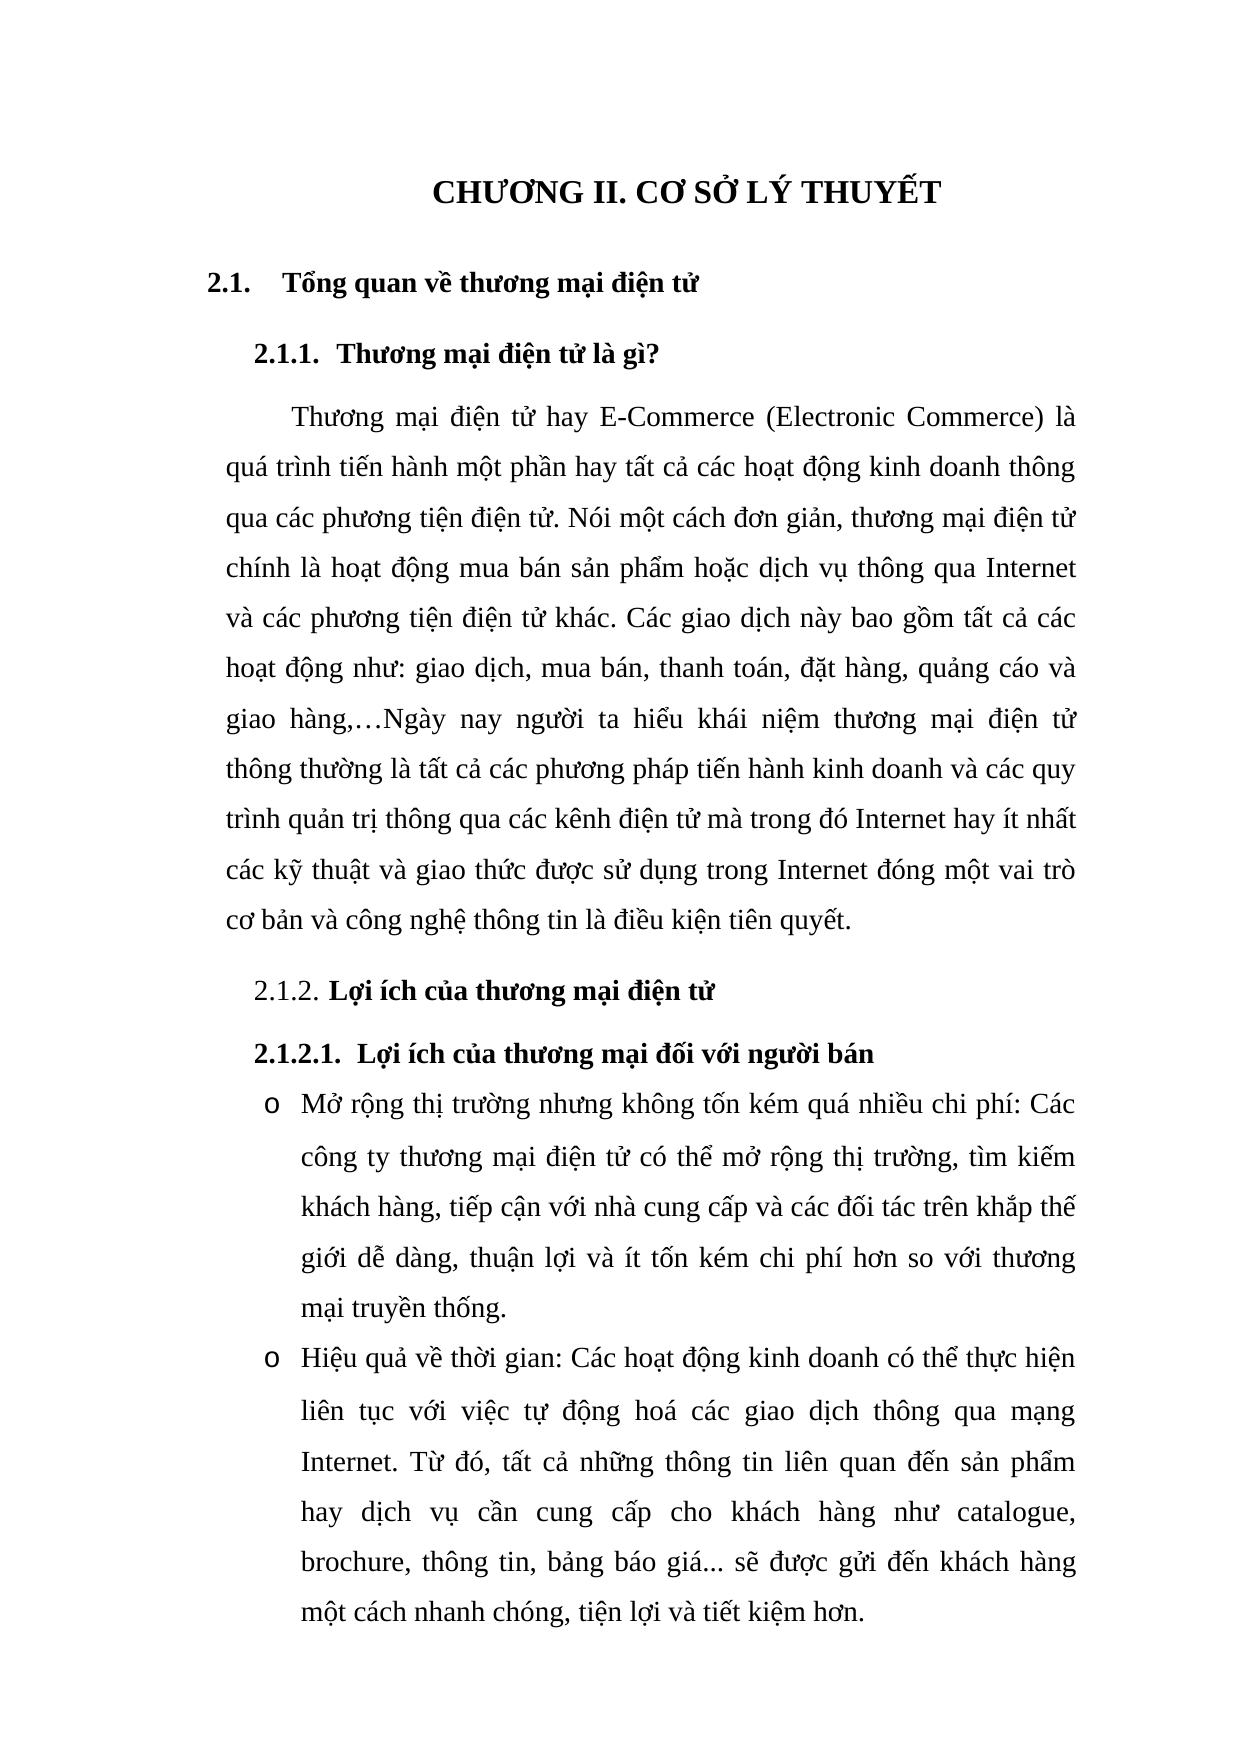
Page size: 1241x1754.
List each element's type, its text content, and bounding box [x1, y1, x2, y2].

list Mở rộng thị trường nhưng không tốn kém quá nhiều chi phí: Các công ty thương mại điện tử có thể mở rộng thị trường, tìm kiếm khách hàng, tiếp cận với nhà cung cấp và các đối tác trên khắp thế giới dễ dàng, thuận lợi và ít tốn kém chi phí hơn so với thương mại truyền thống. [263, 1086, 1077, 1324]
list Hiệu quả về thời gian: Các hoạt động kinh doanh có thể thực hiện liên tục với việc tự động hoá các giao dịch thông qua mạng Internet. Từ đó, tất cả những thông tin liên quan đến sản phẩm hay dịch vụ cần cung cấp cho khách hàng như catalogue, brochure, thông tin, bảng báo giá... sẽ được gửi đến khách hàng một cách nhanh chóng, tiện lợi và tiết kiệm hơn. [263, 1341, 1077, 1628]
subtitle Lợi ích của thương mại điện tử [254, 973, 1077, 1007]
subtitle Tổng quan về thương mại điện tử [207, 265, 1077, 299]
list Lợi ích của thương mại đối với người bán [254, 1036, 1077, 1070]
subtitle CHƯƠNG II. CƠ SỞ LÝ THUYẾT [402, 173, 1077, 211]
subtitle Thương mại điện tử là gì? [254, 336, 1077, 370]
text Thương mại điện tử hay E-Commerce (Electronic Commerce) là quá trình tiến hành một phần hay tất cả các hoạt động kinh doanh thông qua các phương tiện điện tử. Nói một cách đơn giản, thương mại điện tử chính là hoạt động mua bán sản phẩm hoặc dịch vụ thông qua Internet và các phương tiện điện tử khác. Các giao dịch này bao gồm tất cả các hoạt động như: giao dịch, mua bán, thanh toán, đặt hàng, quảng cáo và giao hàng,…Ngày nay người ta hiểu khái niệm thương mại điện tử thông thường là tất cả các phương pháp tiến hành kinh doanh và các quy trình quản trị thông qua các kênh điện tử mà trong đó Internet hay ít nhất các kỹ thuật và giao thức được sử dụng trong Internet đóng một vai trò cơ bản và công nghệ thông tin là điều kiện tiên quyết. [226, 399, 1077, 936]
